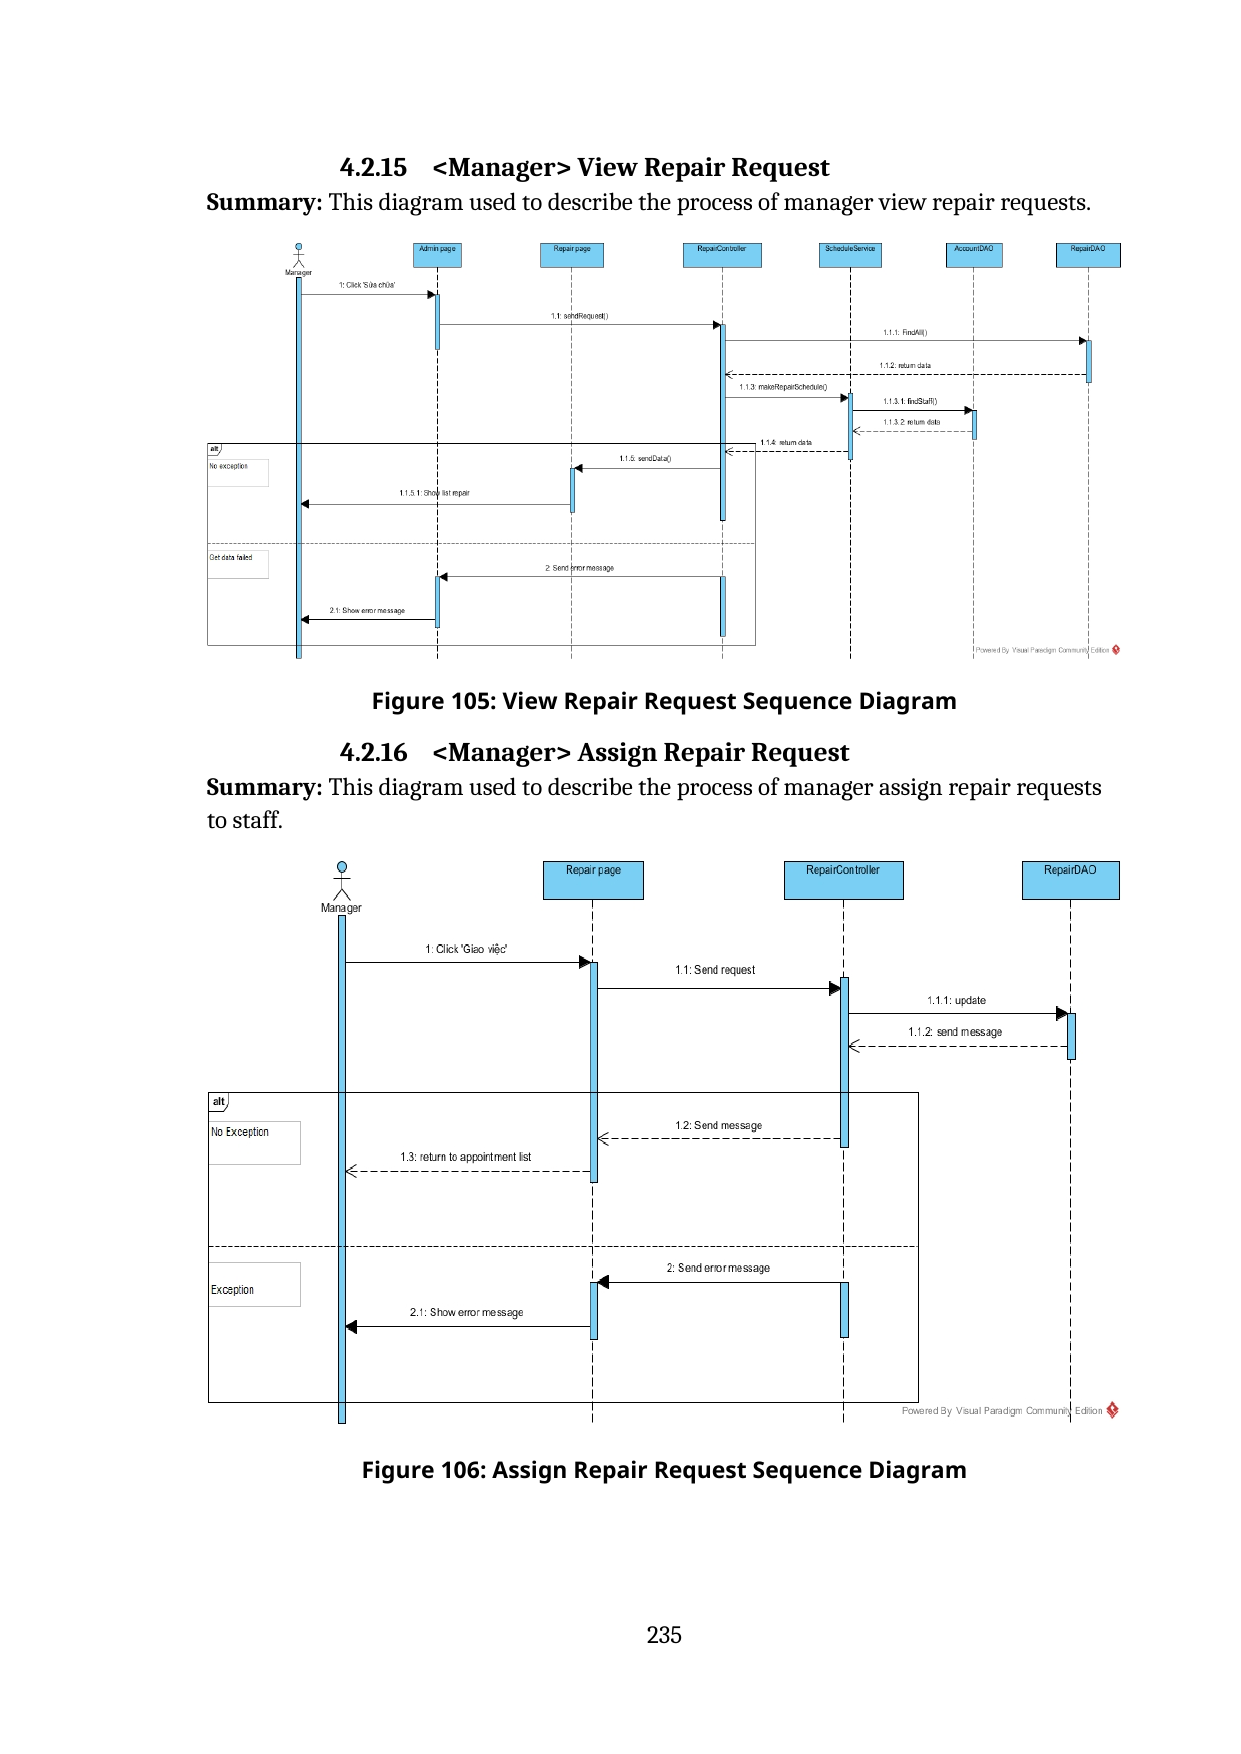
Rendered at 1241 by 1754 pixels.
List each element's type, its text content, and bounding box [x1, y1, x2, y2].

picture [206, 241, 1123, 661]
text Summary: This diagram used to describe the process of manager assign repair requests to staff. [207, 773, 1122, 835]
subtitle <Manager> Assign Repair Request [340, 737, 1122, 768]
picture [206, 860, 1123, 1429]
subtitle <Manager> View Repair Request [340, 152, 1122, 183]
text Summary: This diagram used to describe the process of manager view repair requests. [207, 188, 1122, 216]
